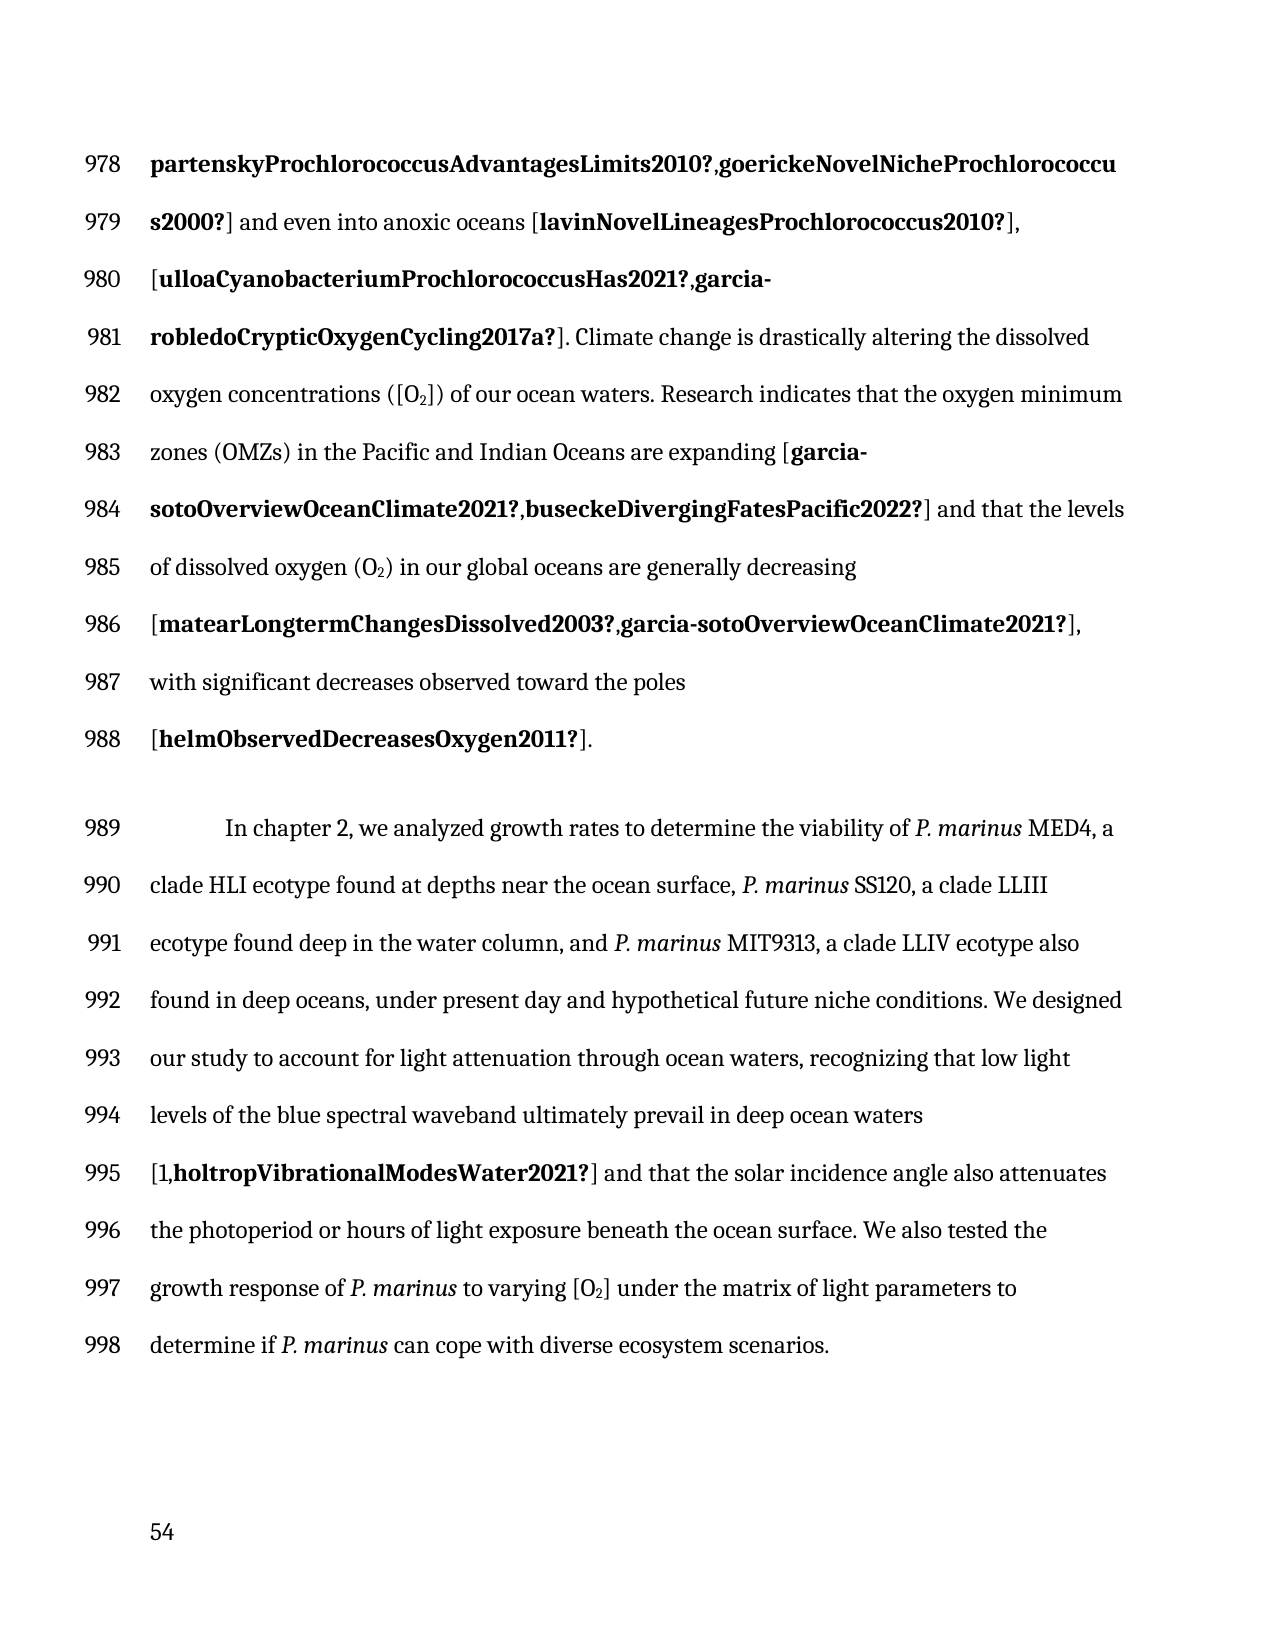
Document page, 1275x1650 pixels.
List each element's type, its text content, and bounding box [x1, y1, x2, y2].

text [150, 150, 1125, 754]
text In chapter 2, we analyzed growth rates to determine the viability of P. marinus MED4, a clade HLI ecotype found at depths near the ocean surface, P. marinus SS120, a clade LLIII ecotype found deep in the water column, and P. marinus MIT9313, a clade LLIV ecotype also found in deep oceans, under present day and hypothetical future niche conditions. We designed our study to account for light attenuation through ocean waters, recognizing that low light levels of the blue spectral waveband ultimately prevail in deep ocean waters [1,holtropVibrationalModesWater2021?] and that the solar incidence angle also attenuates the photoperiod or hours of light exposure beneath the ocean surface. We also tested the growth response of P. marinus to varying [O2] under the matrix of light parameters to determine if P. marinus can cope with diverse ecosystem scenarios. [150, 814, 1125, 1360]
